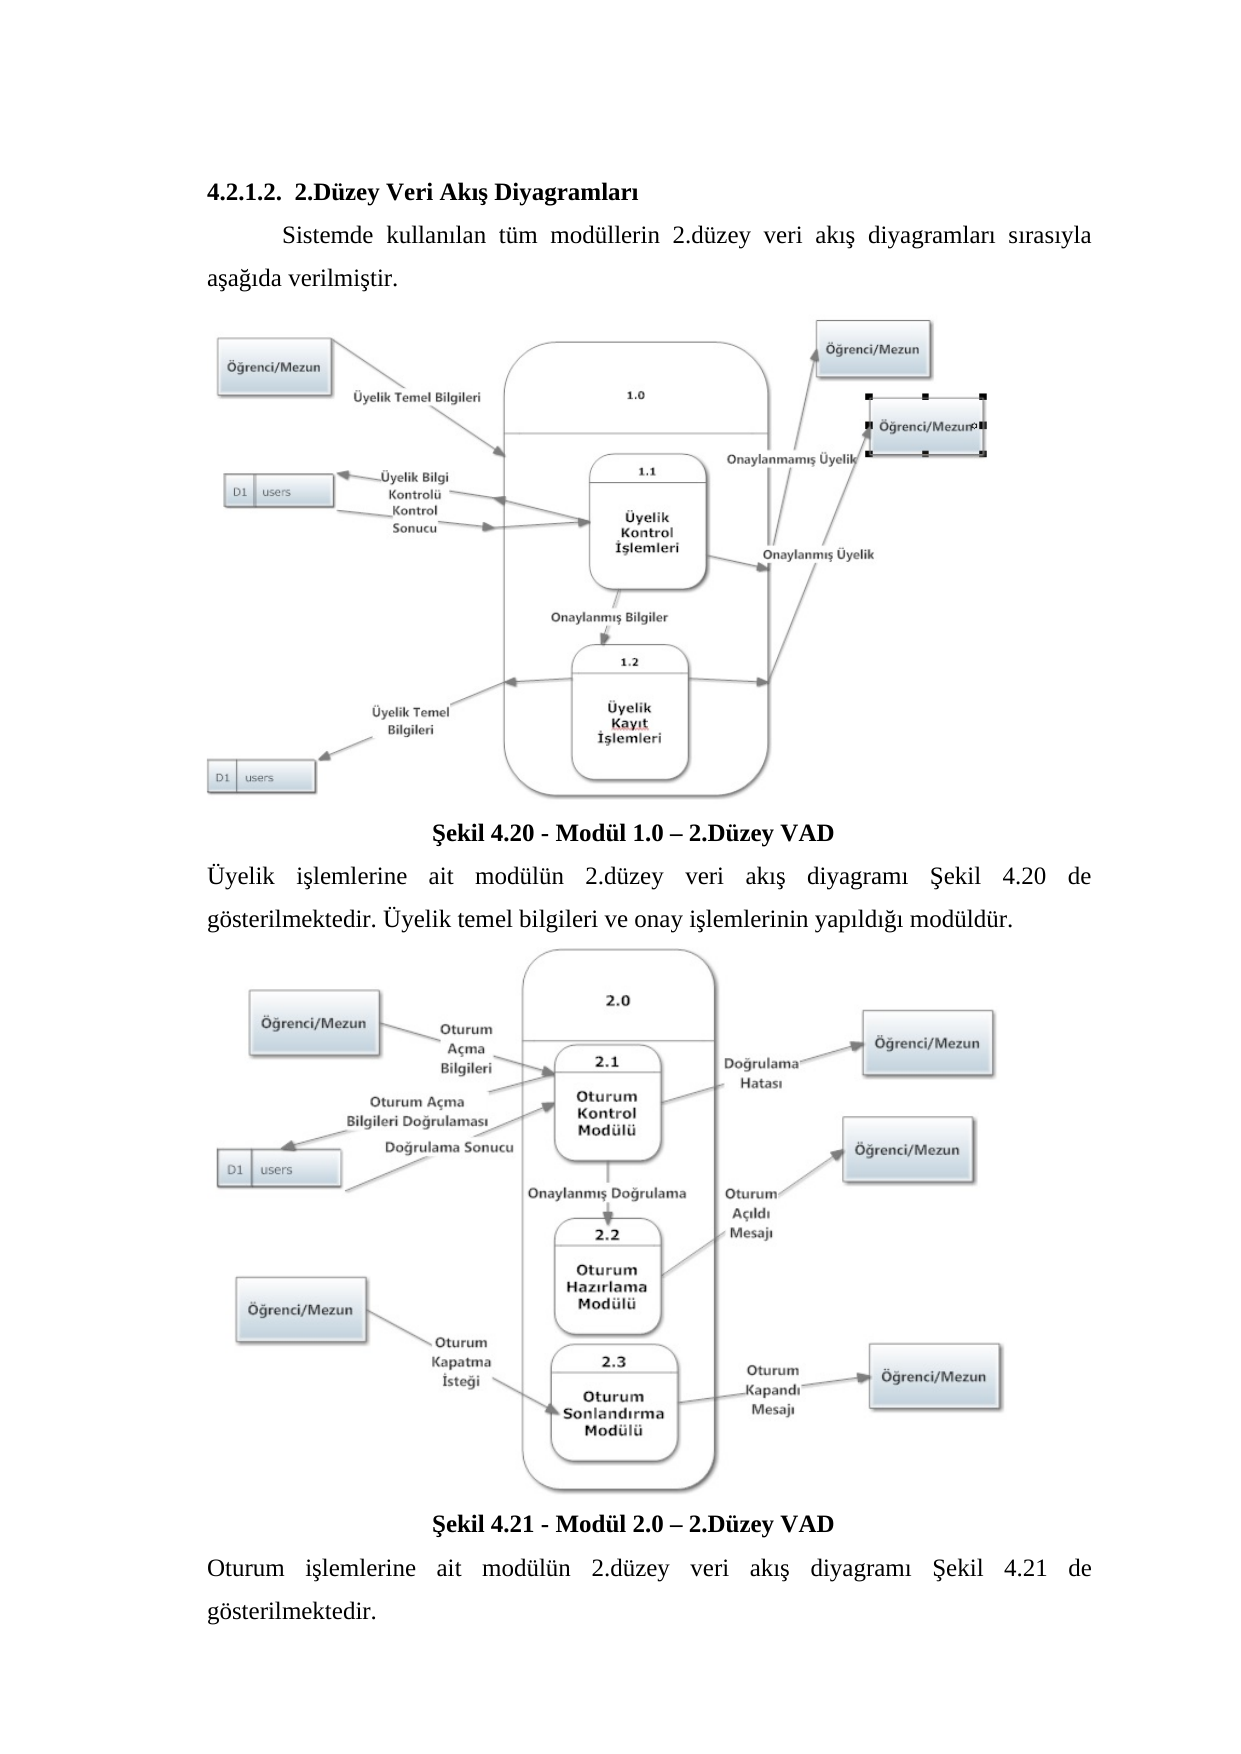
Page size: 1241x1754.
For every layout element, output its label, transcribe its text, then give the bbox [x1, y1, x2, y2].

text Oturum işlemlerine ait modülün 2.düzey veri akış diyagramı Şekil 4.21 de gösterilmektedir. [207, 1553, 1092, 1624]
picture [206, 306, 990, 804]
text 4.2.1.2. 2.Düzey Veri Akış Diyagramları [207, 177, 1092, 206]
picture [206, 947, 1008, 1496]
text Şekil 4.20 - Modül 1.0 – 2.Düzey VAD [207, 818, 1092, 847]
text Sistemde kullanılan tüm modüllerin 2.düzey veri akış diyagramları sırasıyla aşağıda verilmiştir. [207, 220, 1092, 292]
text Şekil 4.21 - Modül 2.0 – 2.Düzey VAD [357, 1509, 1092, 1538]
text Üyelik işlemlerine ait modülün 2.düzey veri akış diyagramı Şekil 4.20 de gösterilmektedir. Üyelik temel bilgileri ve onay işlemlerinin yapıldığı modüldür. [207, 861, 1092, 933]
